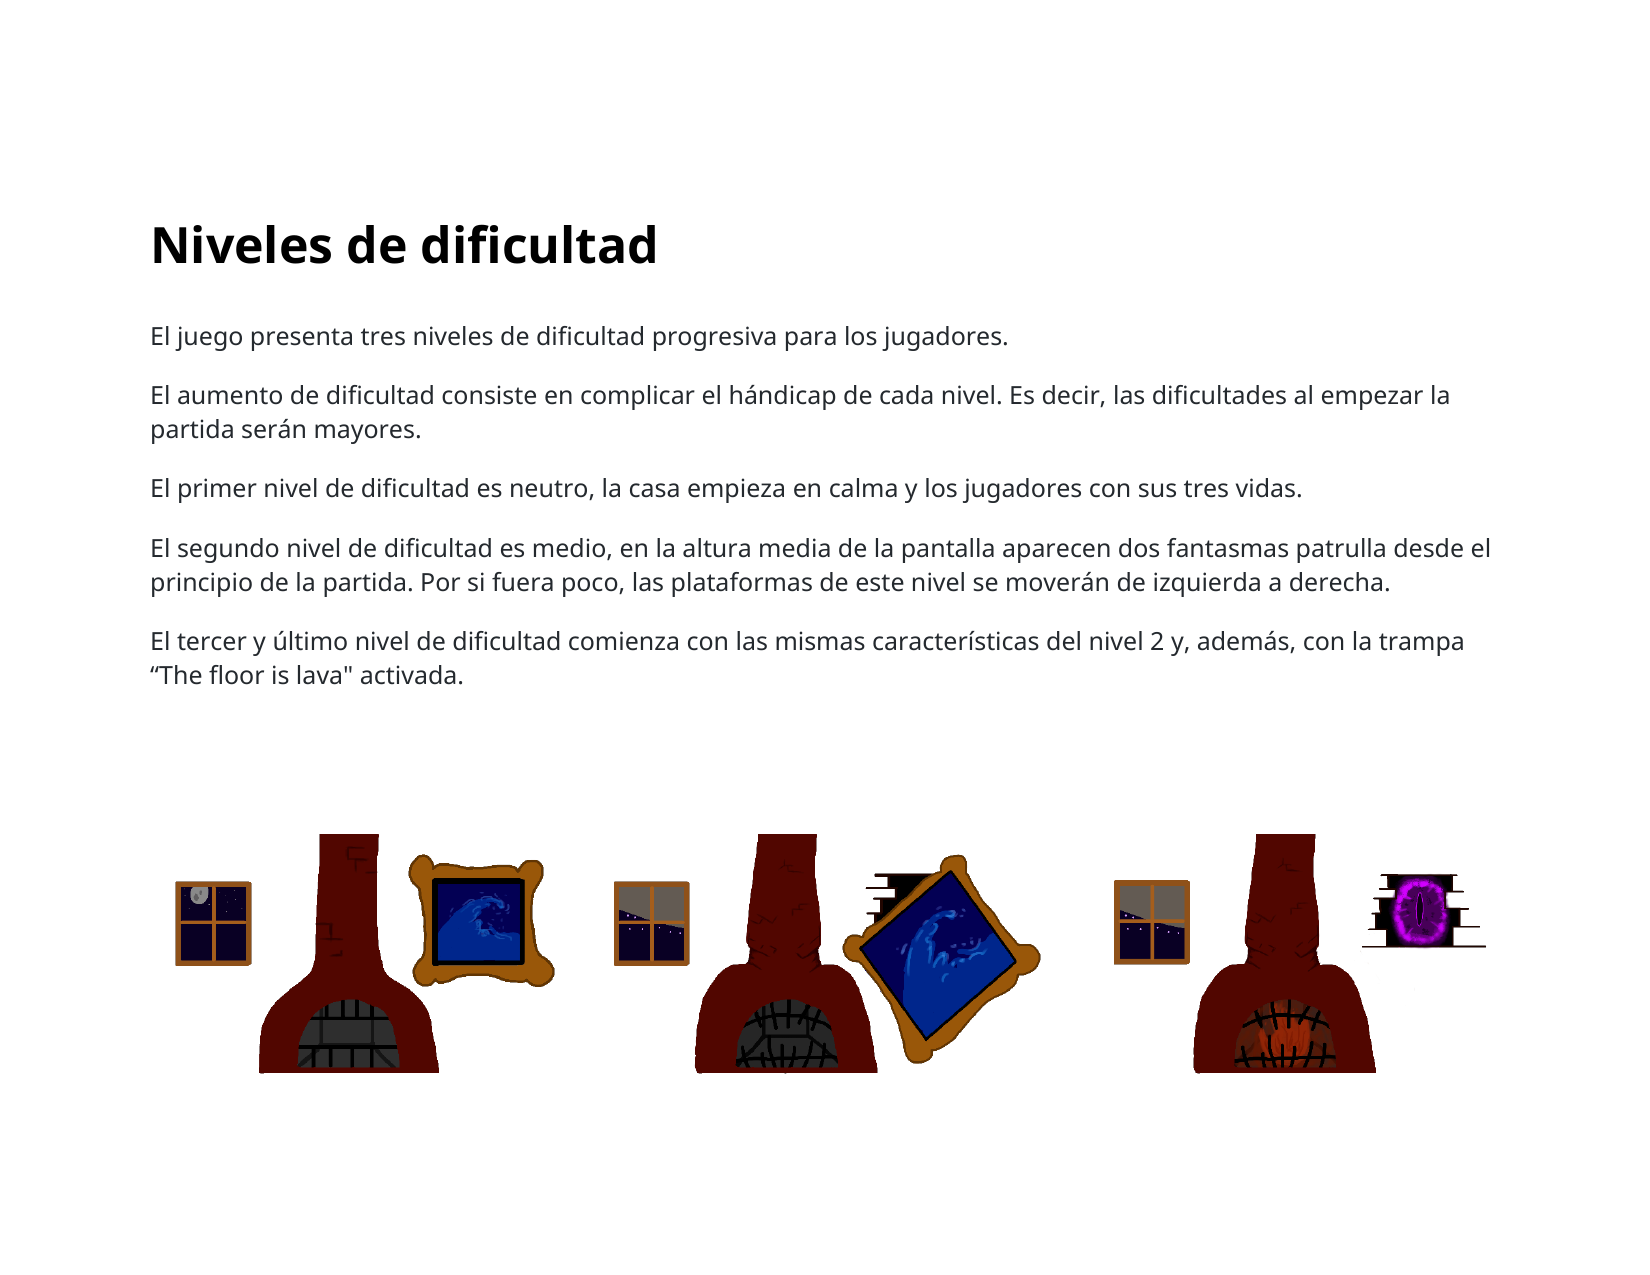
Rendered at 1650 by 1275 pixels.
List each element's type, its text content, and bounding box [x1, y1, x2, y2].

text El aumento de dificultad consiste en complicar el hándicap de cada nivel. Es decir, las dificultades al empezar la partida serán mayores. [150, 378, 1500, 446]
text El juego presenta tres niveles de dificultad progresiva para los jugadores. [150, 319, 1500, 353]
text El primer nivel de dificultad es neutro, la casa empieza en calma y los jugadores con sus tres vidas. [150, 471, 1500, 505]
text El tercer y último nivel de dificultad comienza con las mismas características del nivel 2 y, además, con la trampa “The floor is lava" activada. [150, 623, 1500, 691]
text Niveles de dificultad [150, 210, 1500, 278]
text El segundo nivel de dificultad es medio, en la altura media de la pantalla aparecen dos fantasmas patrulla desde el principio de la partida. Por si fuera poco, las plataformas de este nivel se moverán de izquierda a derecha. [150, 530, 1500, 598]
picture [150, 834, 1500, 1122]
